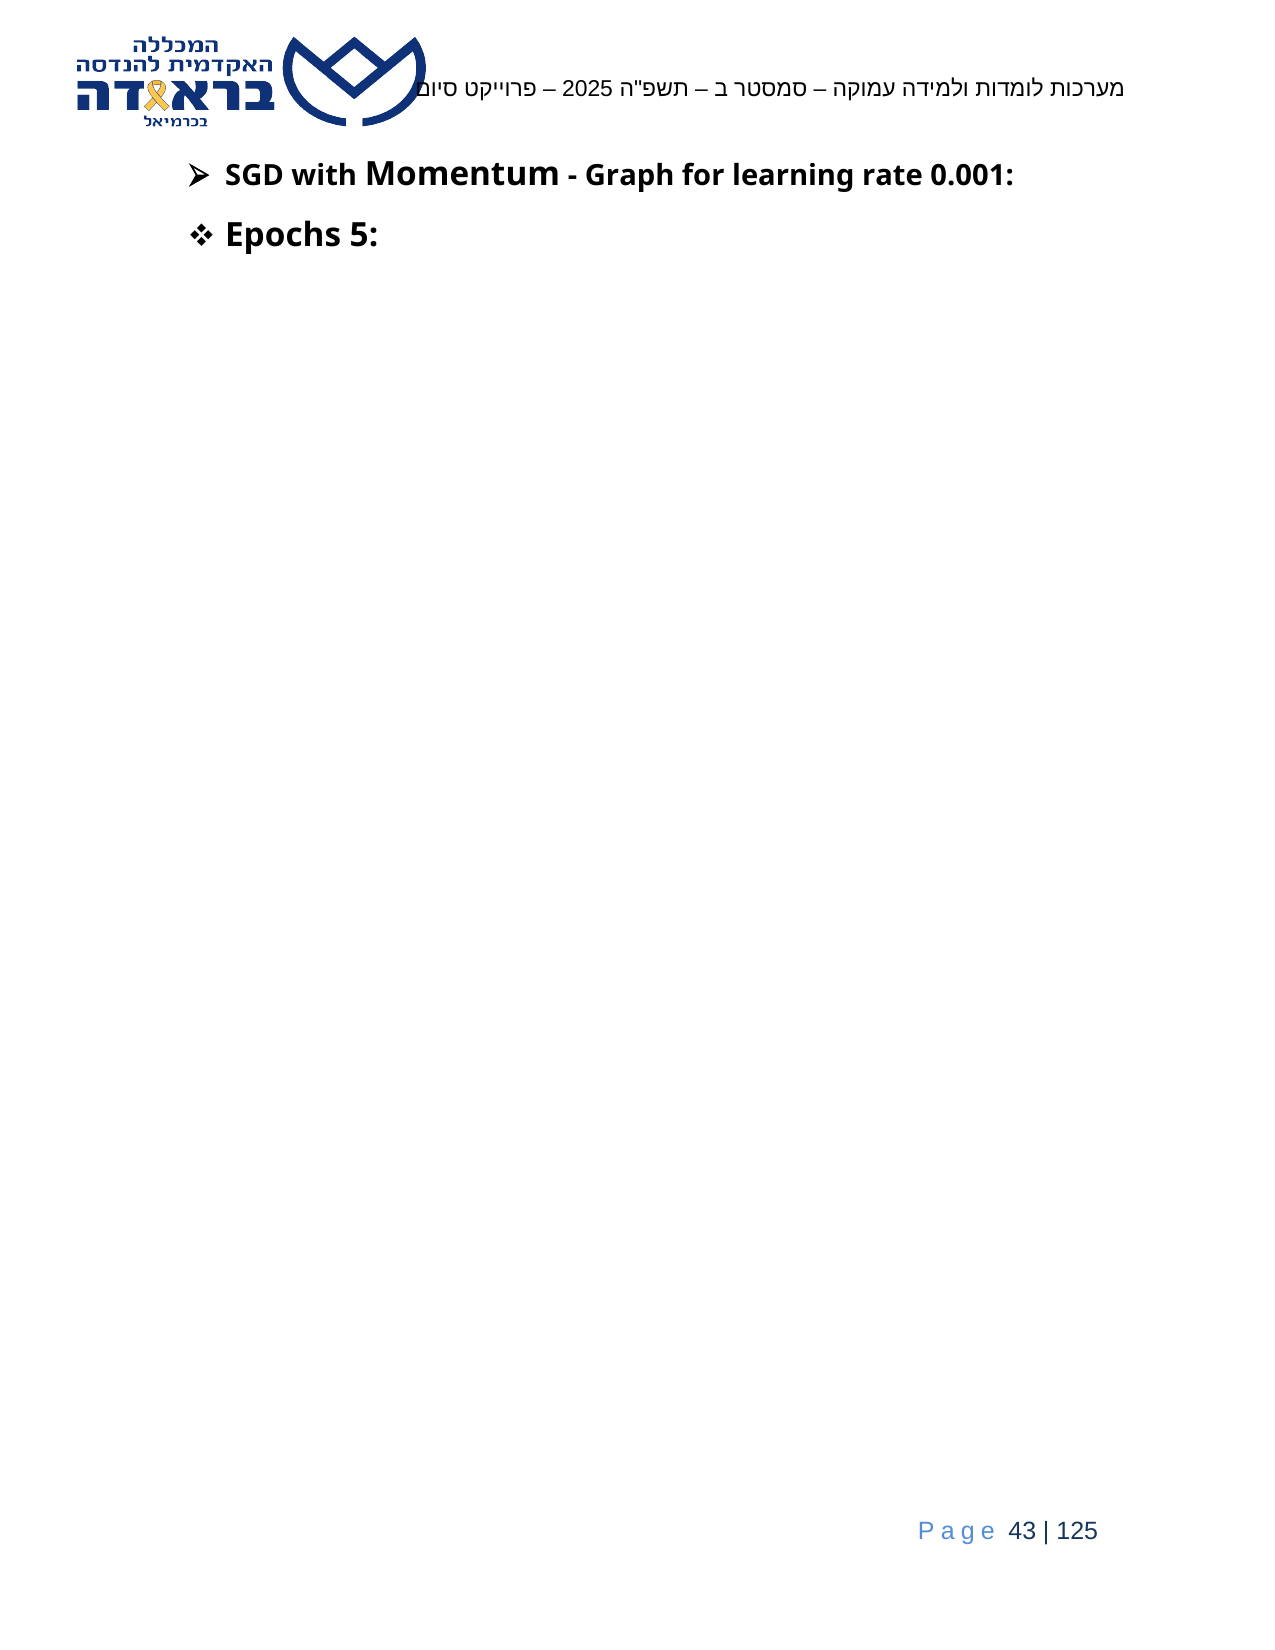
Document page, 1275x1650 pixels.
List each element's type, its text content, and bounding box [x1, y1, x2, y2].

subtitle SGD with Momentum - Graph for learning rate 0.001: [187, 150, 1125, 195]
list Epochs 5: [187, 211, 1125, 256]
picture [59, 28, 442, 132]
